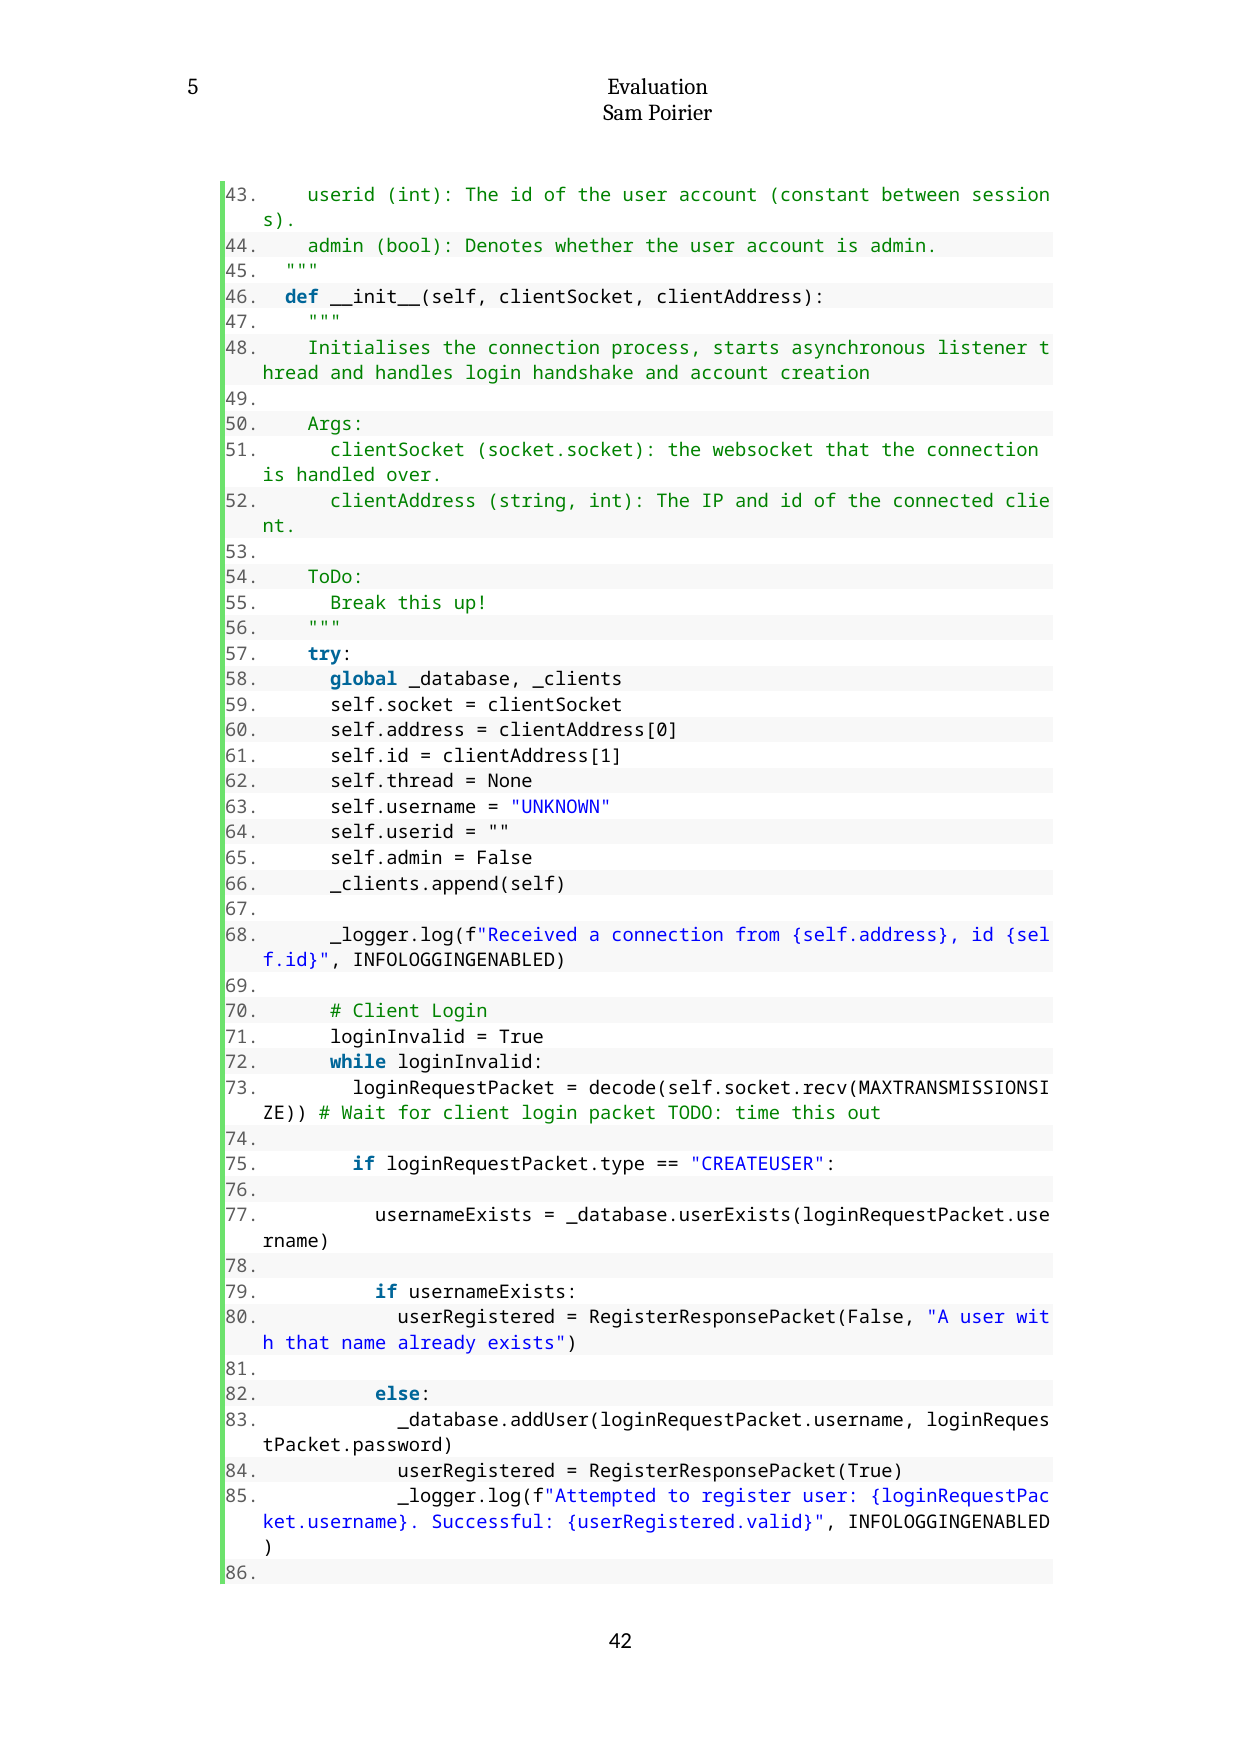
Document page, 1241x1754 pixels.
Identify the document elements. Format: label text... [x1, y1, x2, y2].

list else: [225, 1380, 1053, 1406]
list self.thread = None [225, 768, 1053, 793]
list _clients.append(self) [225, 870, 1053, 895]
list Break this up! [225, 589, 1053, 615]
list _database.addUser(loginRequestPacket.username, loginRequestPacket.password) [225, 1406, 1053, 1457]
list """ [225, 615, 1053, 640]
list admin (bool): Denotes whether the user account is admin. [225, 232, 1053, 257]
list Args: [225, 411, 1053, 436]
list userRegistered = RegisterResponsePacket(True) [225, 1457, 1053, 1482]
list self.username = "UNKNOWN" [225, 793, 1053, 819]
list self.id = clientAddress[1] [225, 742, 1053, 768]
list Initialises the connection process, starts asynchronous listener thread and handles login handshake and account creation [225, 334, 1053, 385]
list self.socket = clientSocket [225, 691, 1053, 717]
list userid (int): The id of the user account (constant between sessions). [225, 181, 1053, 232]
list loginRequestPacket = decode(self.socket.recv(MAXTRANSMISSIONSIZE)) # Wait for client login packet TODO: time this out [225, 1074, 1053, 1125]
list loginInvalid = True [225, 1023, 1053, 1048]
list self.admin = False [225, 844, 1053, 870]
list def __init__(self, clientSocket, clientAddress): [225, 283, 1053, 308]
list _logger.log(f"Received a connection from {self.address}, id {self.id}", INFOLOGGINGENABLED) [225, 921, 1053, 972]
list usernameExists = _database.userExists(loginRequestPacket.username) [225, 1202, 1053, 1253]
list if usernameExists: [225, 1278, 1053, 1304]
list """ [225, 308, 1053, 334]
list global _database, _clients [225, 666, 1053, 691]
list # Client Login [225, 997, 1053, 1023]
list while loginInvalid: [225, 1048, 1053, 1074]
list self.userid = "" [225, 819, 1053, 844]
list """ [225, 257, 1053, 283]
list _logger.log(f"Attempted to register user: {loginRequestPacket.username}. Successful: {userRegistered.valid}", INFOLOGGINGENABLED) [225, 1482, 1053, 1559]
list clientAddress (string, int): The IP and id of the connected client. [225, 487, 1053, 538]
list ToDo: [225, 564, 1053, 589]
list if loginRequestPacket.type == "CREATEUSER": [225, 1151, 1053, 1176]
list clientSocket (socket.socket): the websocket that the connection is handled over. [225, 436, 1053, 487]
list userRegistered = RegisterResponsePacket(False, "A user with that name already exists") [225, 1304, 1053, 1355]
list try: [225, 640, 1053, 666]
list self.address = clientAddress[0] [225, 717, 1053, 742]
